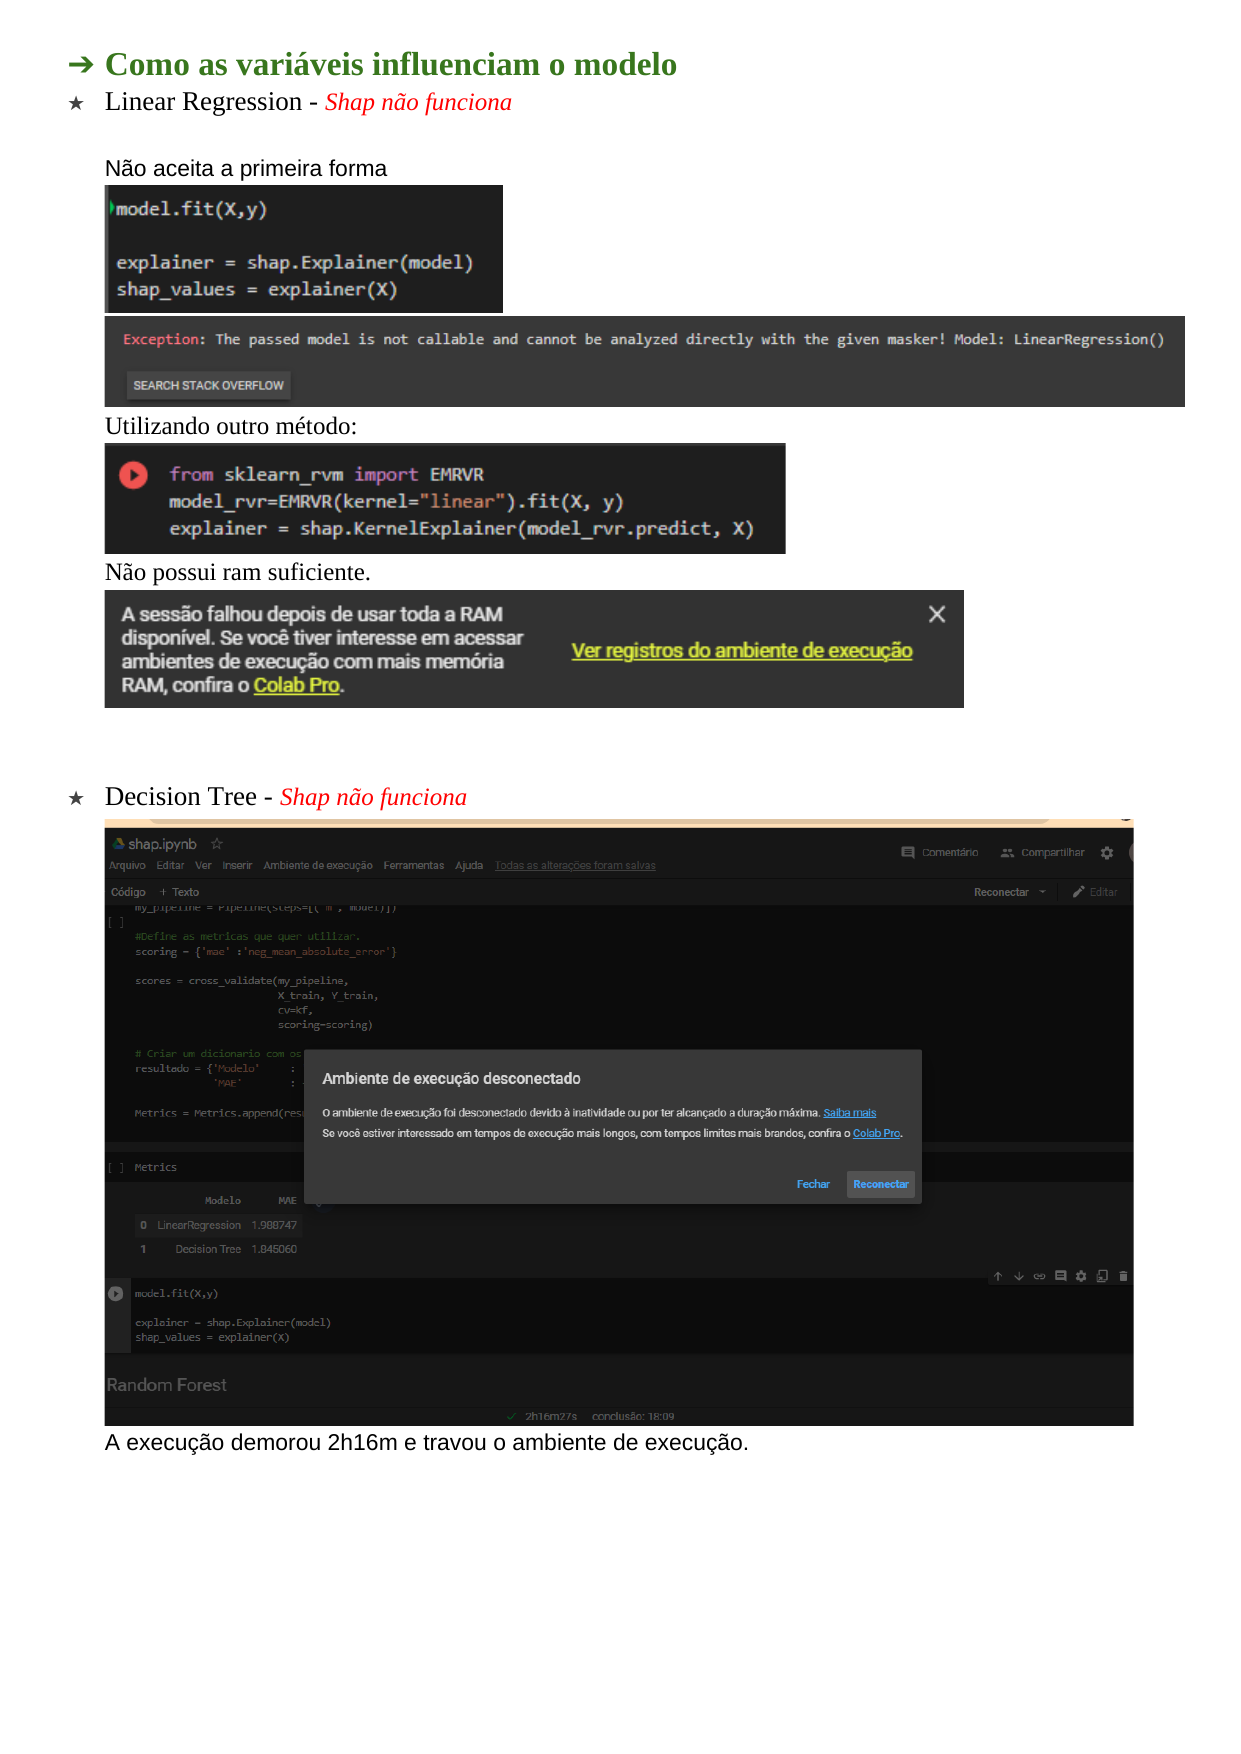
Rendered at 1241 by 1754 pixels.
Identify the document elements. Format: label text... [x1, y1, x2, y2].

subtitle Como as variáveis influenciam o modelo [67, 44, 1210, 83]
text Utilizando outro método: [29, 411, 1210, 439]
picture [104, 590, 964, 708]
text A execução demorou 2h16m e travou o ambiente de execução. [104, 1429, 1210, 1456]
subtitle Decision Tree - Shap não funciona [67, 778, 1210, 811]
subtitle Linear Regression - Shap não funciona [67, 83, 1210, 116]
text Não possui ram suficiente. [29, 557, 1210, 586]
picture [104, 185, 503, 313]
picture [104, 443, 786, 554]
picture [104, 819, 1134, 1426]
picture [104, 316, 1185, 407]
text Não aceita a primeira forma [104, 155, 1210, 181]
